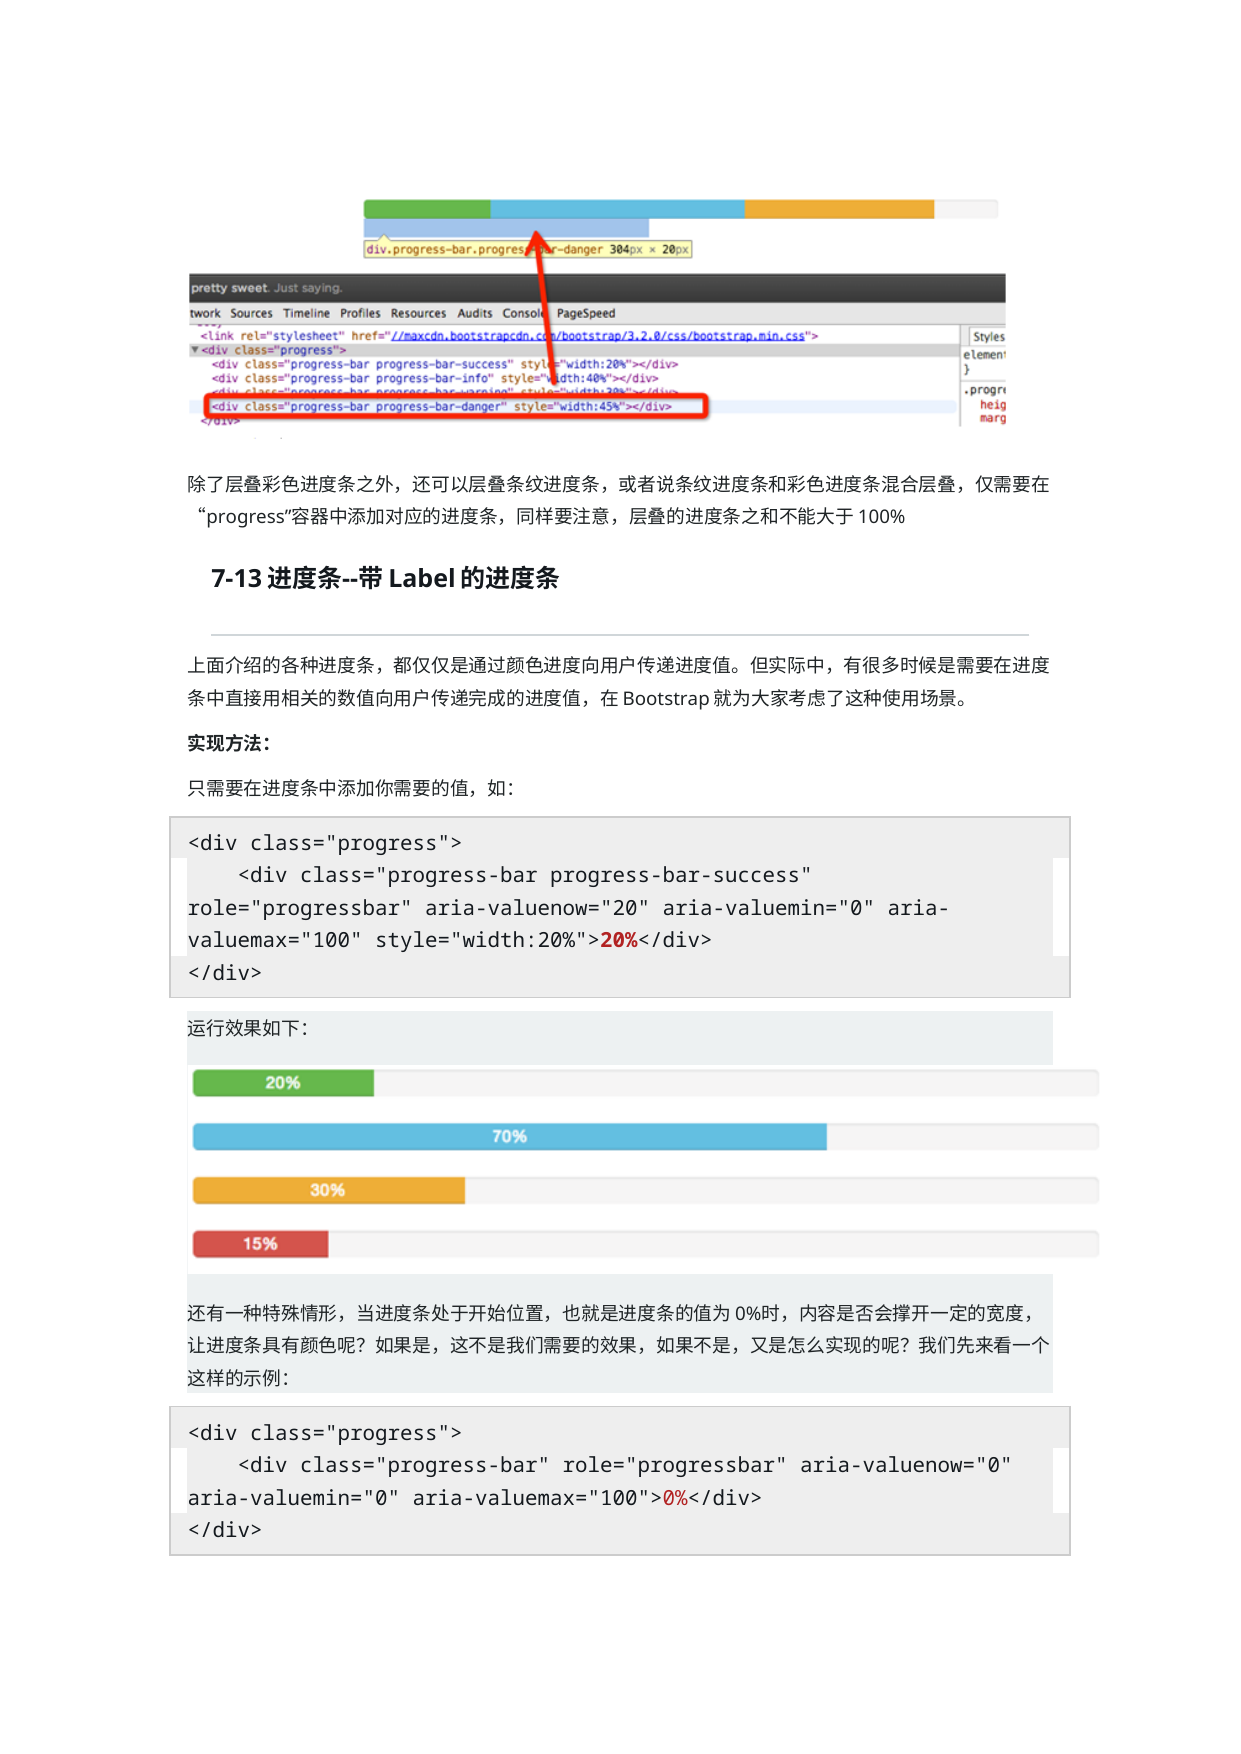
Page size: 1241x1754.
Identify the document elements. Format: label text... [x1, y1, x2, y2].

picture [187, 1065, 1125, 1274]
subtitle 7-13进度条--带Label的进度条 [211, 544, 1029, 634]
text 实现方法： [187, 726, 1053, 758]
picture [187, 177, 1007, 439]
text </div> [171, 946, 1069, 997]
text <div class="progress"> [171, 1407, 1069, 1448]
text 运行效果如下： [187, 1011, 1053, 1043]
text 除了层叠彩色进度条之外，还可以层叠条纹进度条，或者说条纹进度条和彩色进度条混合层叠，仅需要在“progress”容器中添加对应的进度条，同样要注意，层叠的进度条之和不能大于100% [187, 467, 1053, 532]
text </div> [171, 1503, 1069, 1554]
text 上面介绍的各种进度条，都仅仅是通过颜色进度向用户传递进度值。但实际中，有很多时候是需要在进度条中直接用相关的数值向用户传递完成的进度值，在Bootstrap就为大家考虑了这种使用场景。 [187, 648, 1053, 713]
text <div class="progress-bar progress-bar-success" role="progressbar" aria-valuenow="20" aria-valuemin="0" aria-valuemax="100" style="width:20%">20%</div> [187, 858, 1053, 946]
text <div class="progress"> [171, 818, 1069, 858]
text 只需要在进度条中添加你需要的值，如： [187, 771, 1053, 803]
text <div class="progress-bar" role="progressbar" aria-valuenow="0" aria-valuemin="0" aria-valuemax="100">0%</div> [187, 1448, 1053, 1503]
text 还有一种特殊情形，当进度条处于开始位置，也就是进度条的值为0%时，内容是否会撑开一定的宽度，让进度条具有颜色呢？如果是，这不是我们需要的效果，如果不是，又是怎么实现的呢？我们先来看一个这样的示例： [187, 1296, 1053, 1393]
